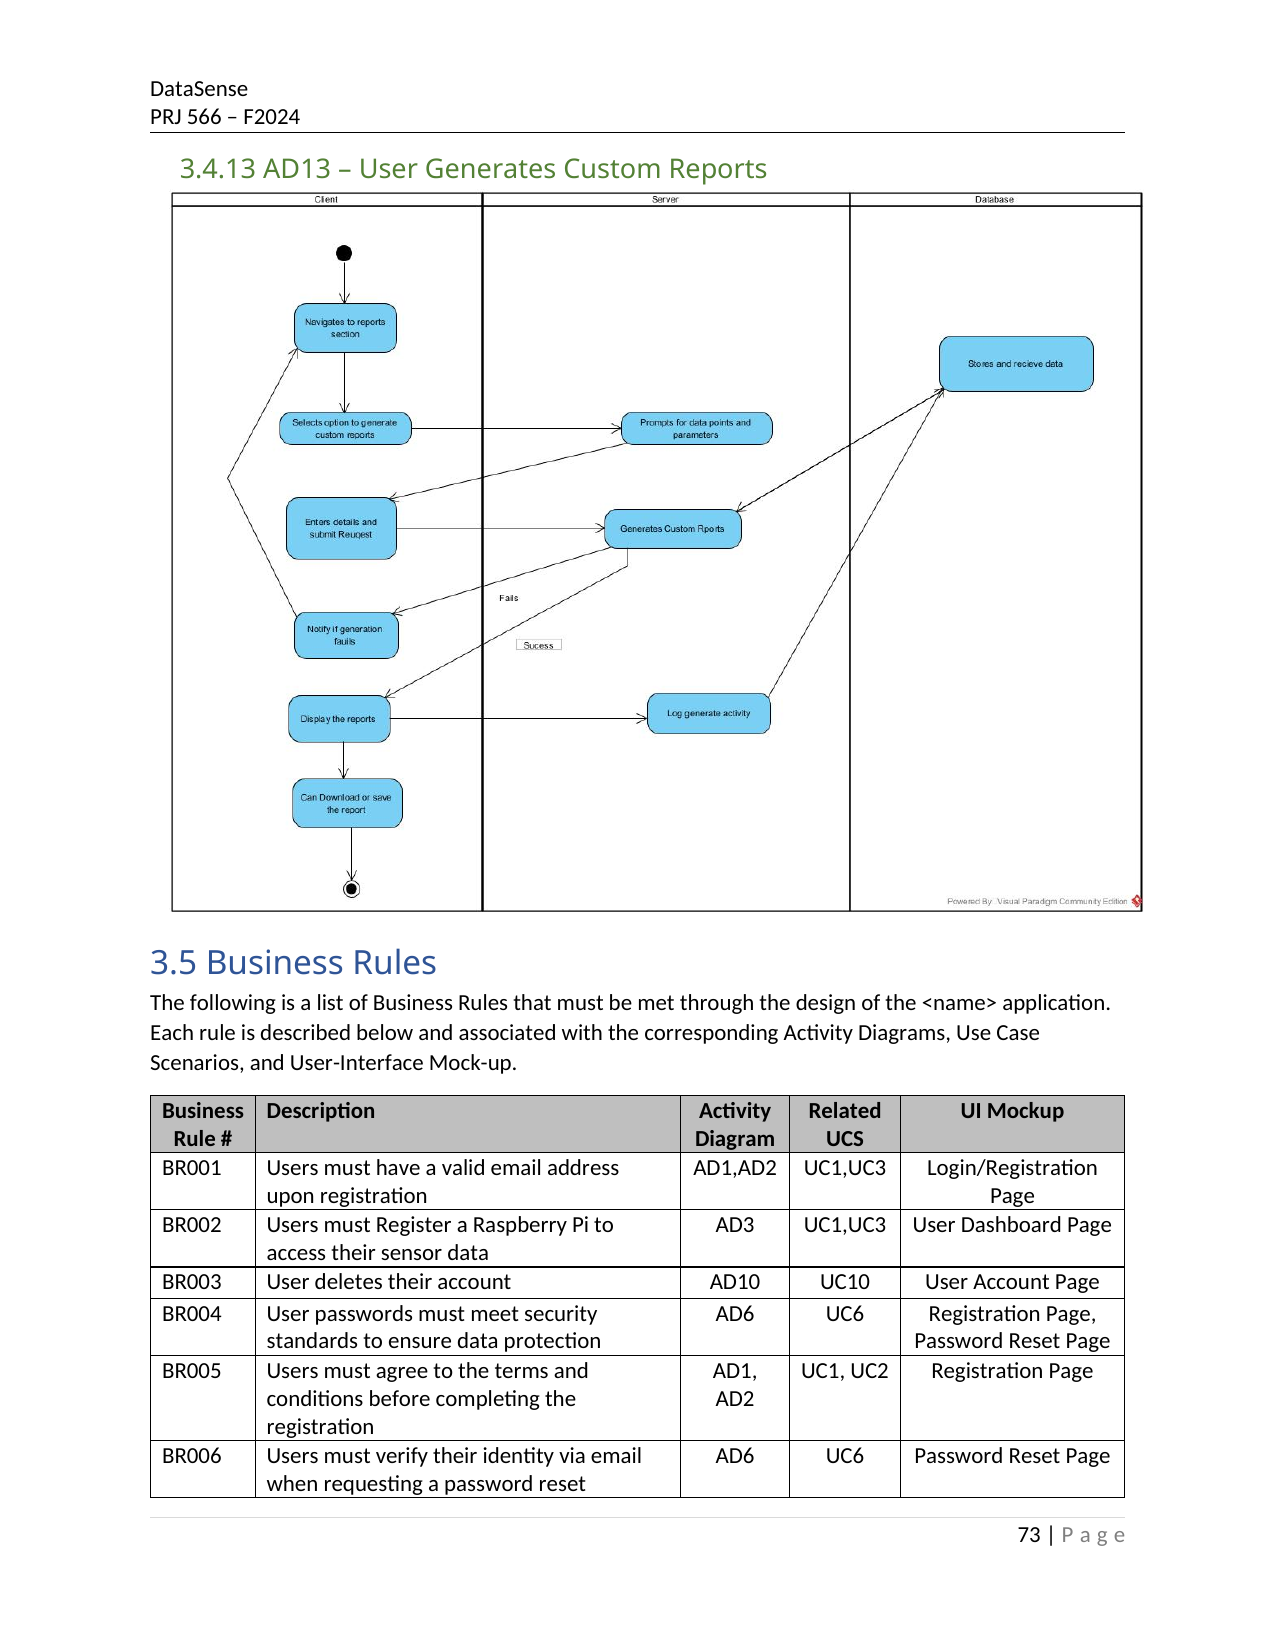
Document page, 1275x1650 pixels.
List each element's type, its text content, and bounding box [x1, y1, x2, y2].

table_cell UC6 [790, 1441, 900, 1497]
table_header Related UCS [790, 1096, 900, 1152]
table_cell Password Reset Page [901, 1441, 1124, 1497]
table_cell User Account Page [901, 1268, 1124, 1298]
table_cell UC6 [790, 1299, 900, 1355]
table_cell User Dashboard Page [901, 1210, 1124, 1266]
subtitle 3.4.13 AD13 – User Generates Custom Reports [179, 150, 1125, 187]
table_cell AD6 [681, 1299, 789, 1355]
table_cell Users must have a valid email address upon registration [256, 1153, 680, 1209]
table_cell AD1,AD2 [681, 1153, 789, 1209]
table_cell Users must Register a Raspberry Pi to access their sensor data [256, 1210, 680, 1266]
table_cell BR001 [151, 1153, 255, 1209]
table_cell User passwords must meet security standards to ensure data protection [256, 1299, 680, 1355]
table_cell BR006 [151, 1441, 255, 1497]
table_cell UC1,UC3 [790, 1210, 900, 1266]
table_cell AD1, AD2 [681, 1356, 789, 1440]
table_header Description [256, 1096, 680, 1152]
table_cell BR003 [151, 1268, 255, 1298]
table_header UI Mockup [901, 1096, 1124, 1152]
table_cell AD10 [681, 1268, 789, 1298]
table_cell BR002 [151, 1210, 255, 1266]
table_cell Registration Page, Password Reset Page [901, 1299, 1124, 1355]
table_cell UC1,UC3 [790, 1153, 900, 1209]
table_cell Users must verify their identity via email when requesting a password reset [256, 1441, 680, 1497]
table_cell Login/Registration Page [901, 1153, 1124, 1209]
table_cell AD6 [681, 1441, 789, 1497]
table_cell Users must agree to the terms and conditions before completing the registration [256, 1356, 680, 1440]
table_cell User deletes their account [256, 1268, 680, 1298]
table_cell AD3 [681, 1210, 789, 1266]
table_cell BR005 [151, 1356, 255, 1440]
table_cell Registration Page [901, 1356, 1124, 1440]
table_cell UC10 [790, 1268, 900, 1298]
subtitle 3.5 Business Rules [150, 939, 1125, 984]
table_header Activity Diagram [681, 1096, 789, 1152]
text The following is a list of Business Rules that must be met through the design of the <name> application. Each rule is described below and associated with the corresponding Activity Diagrams, Use Case Scenarios, and User-Interface Mock-up. [150, 988, 1125, 1076]
table_cell BR004 [151, 1299, 255, 1355]
table_header Business Rule # [151, 1096, 255, 1152]
table_cell UC1, UC2 [790, 1356, 900, 1440]
